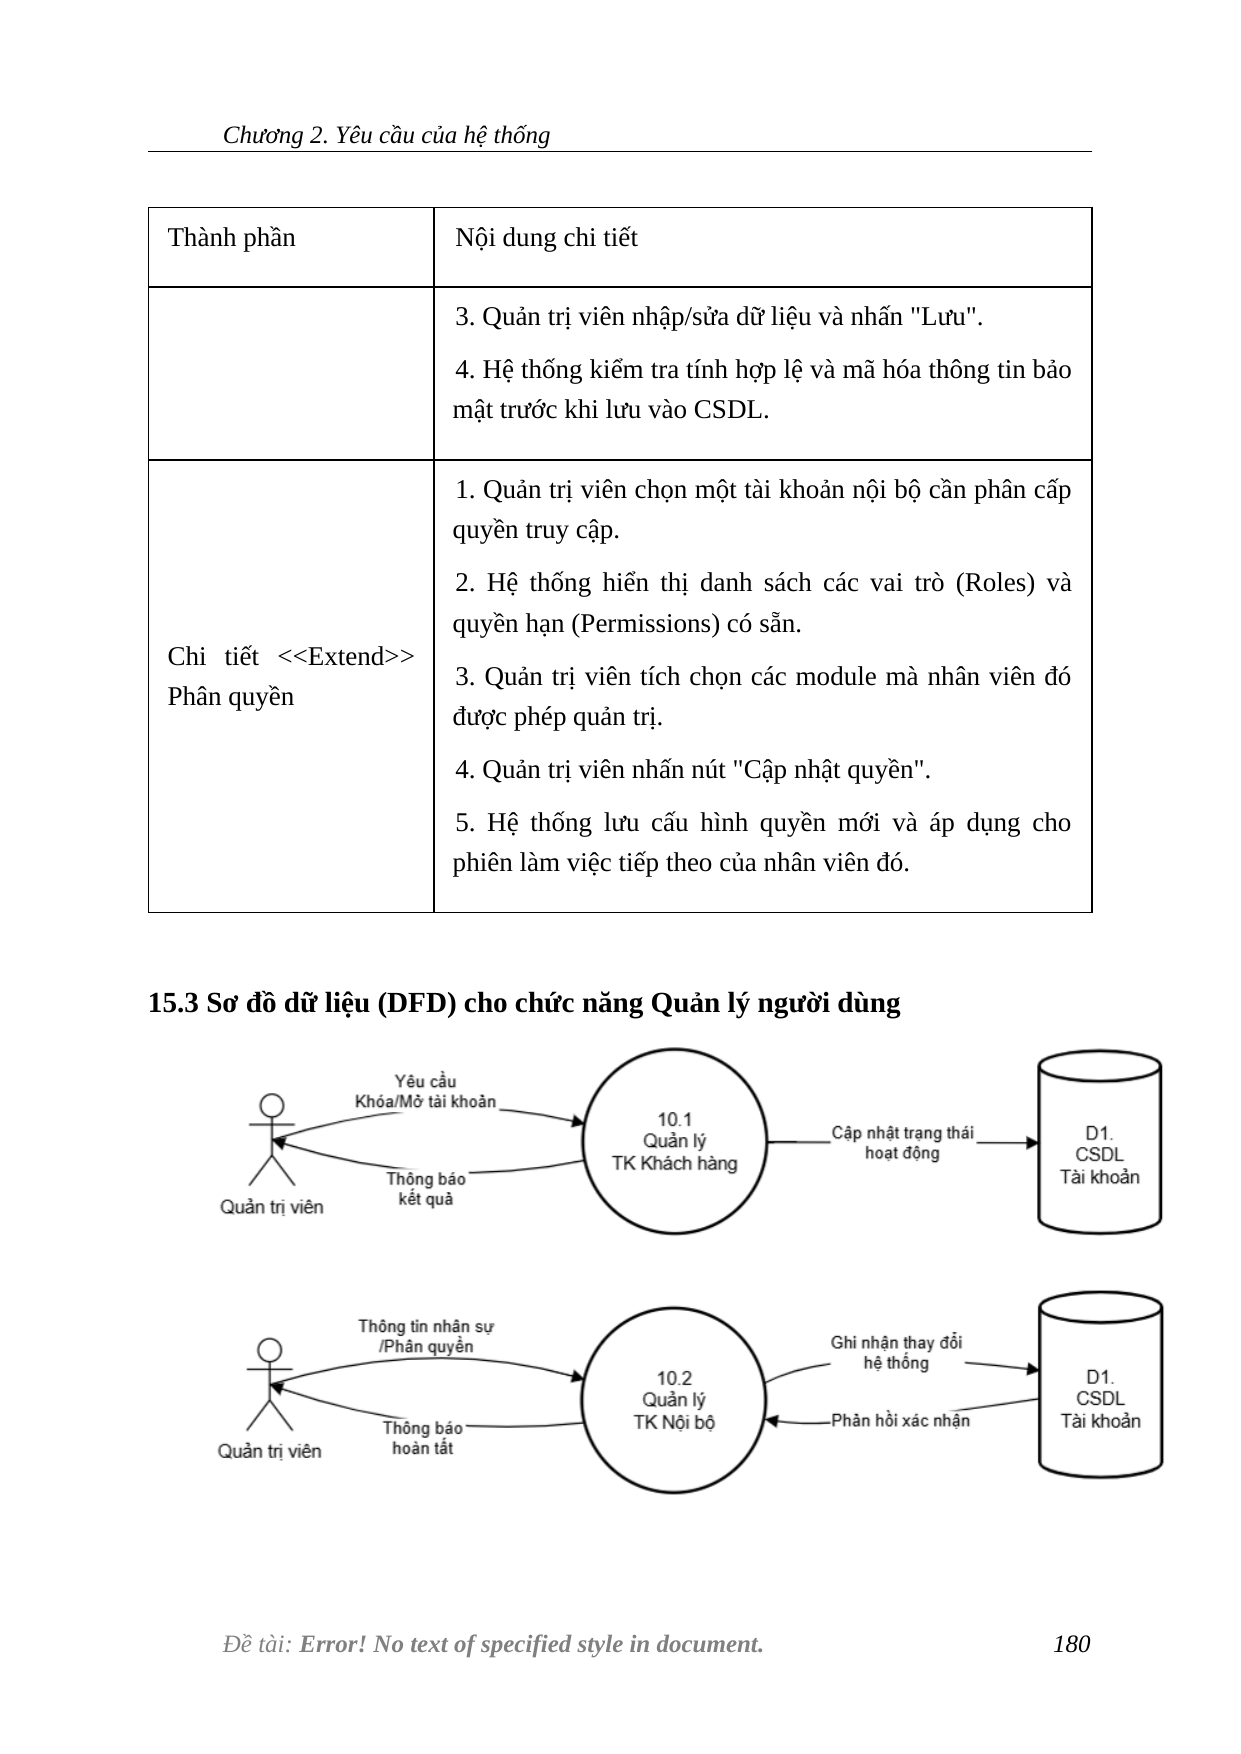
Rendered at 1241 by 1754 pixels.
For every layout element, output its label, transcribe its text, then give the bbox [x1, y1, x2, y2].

subtitle Sơ đồ dữ liệu (DFD) cho chức năng Quản lý người dùng [148, 976, 1092, 1022]
picture [206, 1282, 1181, 1497]
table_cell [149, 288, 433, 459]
picture [206, 1046, 1181, 1261]
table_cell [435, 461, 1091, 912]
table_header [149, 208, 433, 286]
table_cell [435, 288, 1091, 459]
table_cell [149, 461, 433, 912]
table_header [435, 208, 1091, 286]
